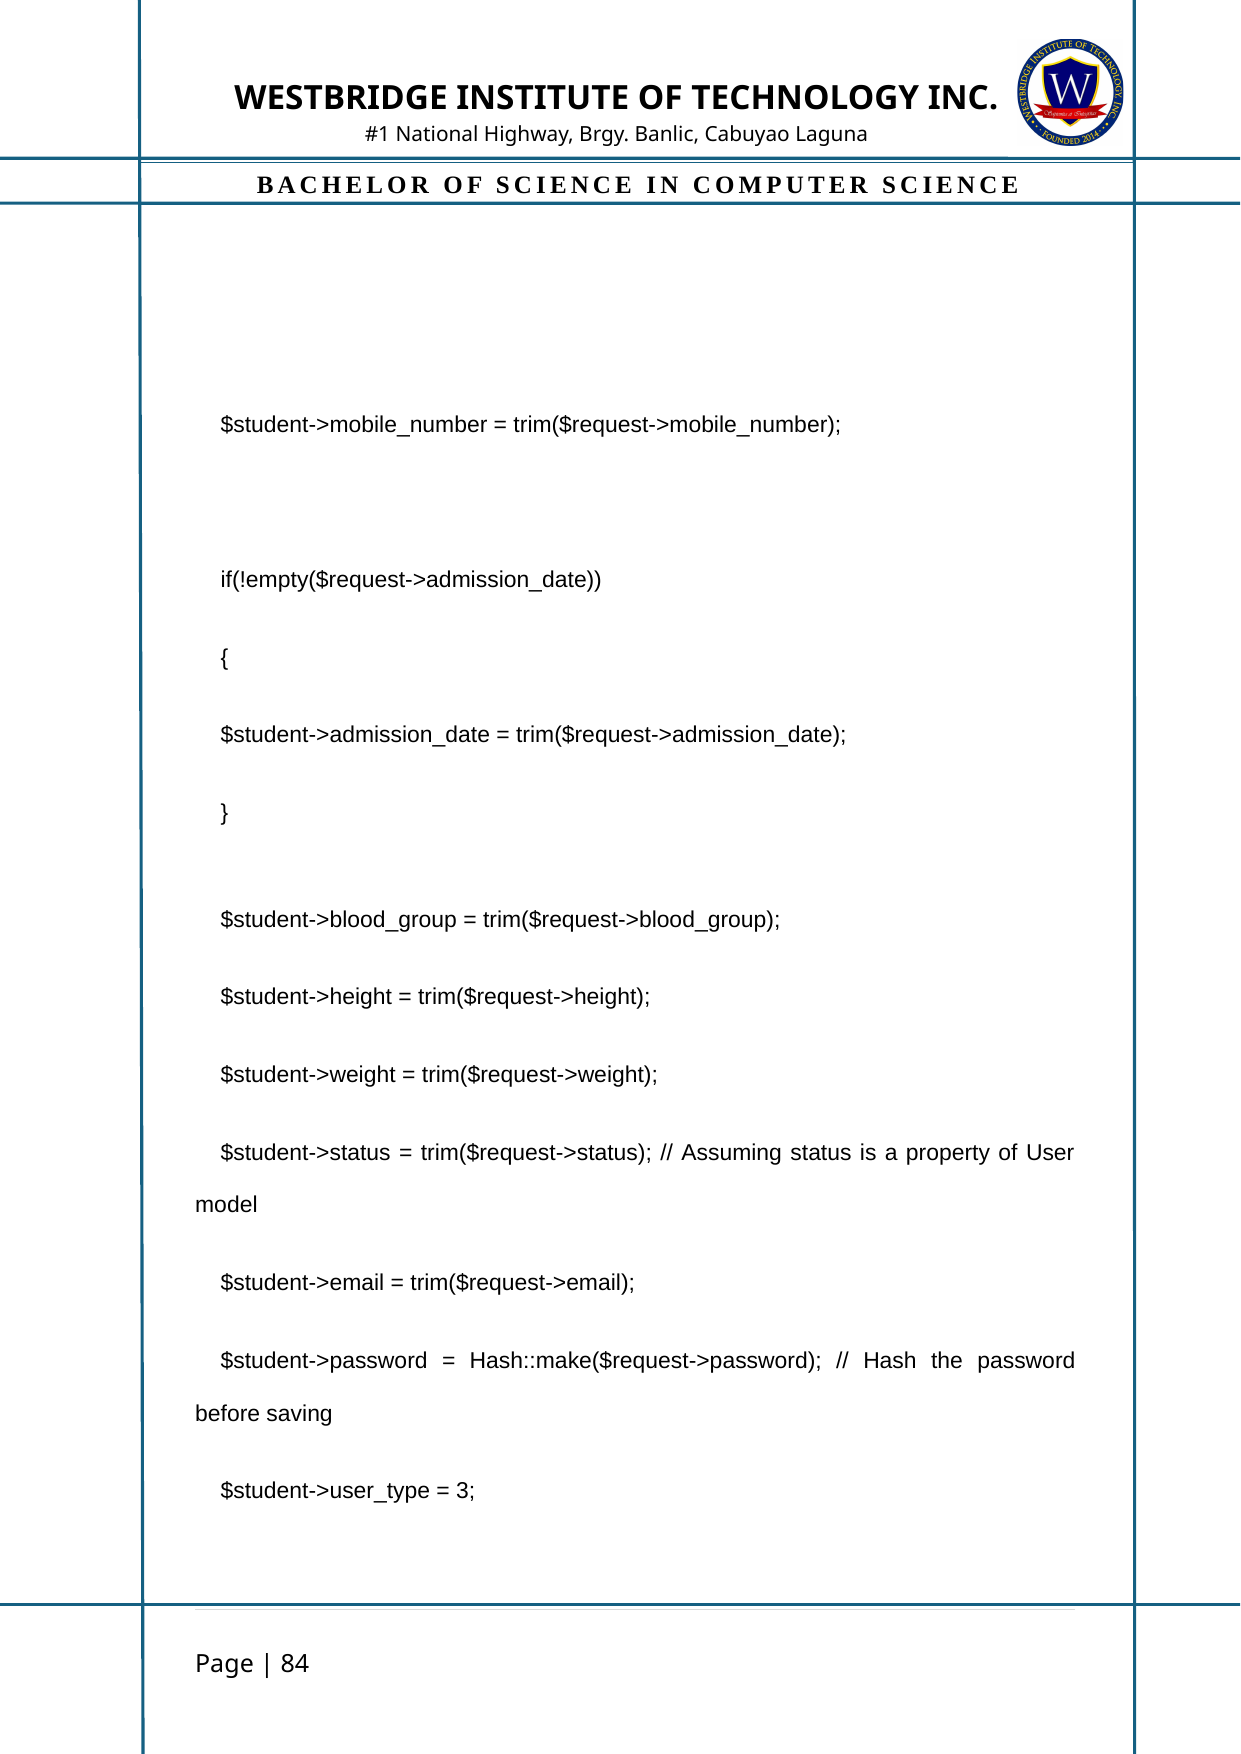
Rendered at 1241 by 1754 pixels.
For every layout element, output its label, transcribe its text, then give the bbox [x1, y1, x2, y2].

text { [195, 644, 1075, 670]
text $student->user_type = 3; [195, 1477, 1075, 1503]
text $student->mobile_number = trim($request->mobile_number); [195, 411, 1075, 437]
text $student->password = Hash::make($request->password); // Hash the password before saving [195, 1347, 1075, 1426]
text $student->admission_date = trim($request->admission_date); [195, 721, 1075, 748]
text } [195, 799, 1075, 825]
text $student->weight = trim($request->weight); [195, 1061, 1075, 1087]
picture [1017, 39, 1124, 146]
text $student->blood_group = trim($request->blood_group); [195, 906, 1075, 932]
text $student->status = trim($request->status); // Assuming status is a property of User model [195, 1139, 1075, 1218]
text $student->height = trim($request->height); [195, 983, 1075, 1009]
text if(!empty($request->admission_date)) [195, 566, 1075, 592]
text $student->email = trim($request->email); [195, 1269, 1075, 1295]
